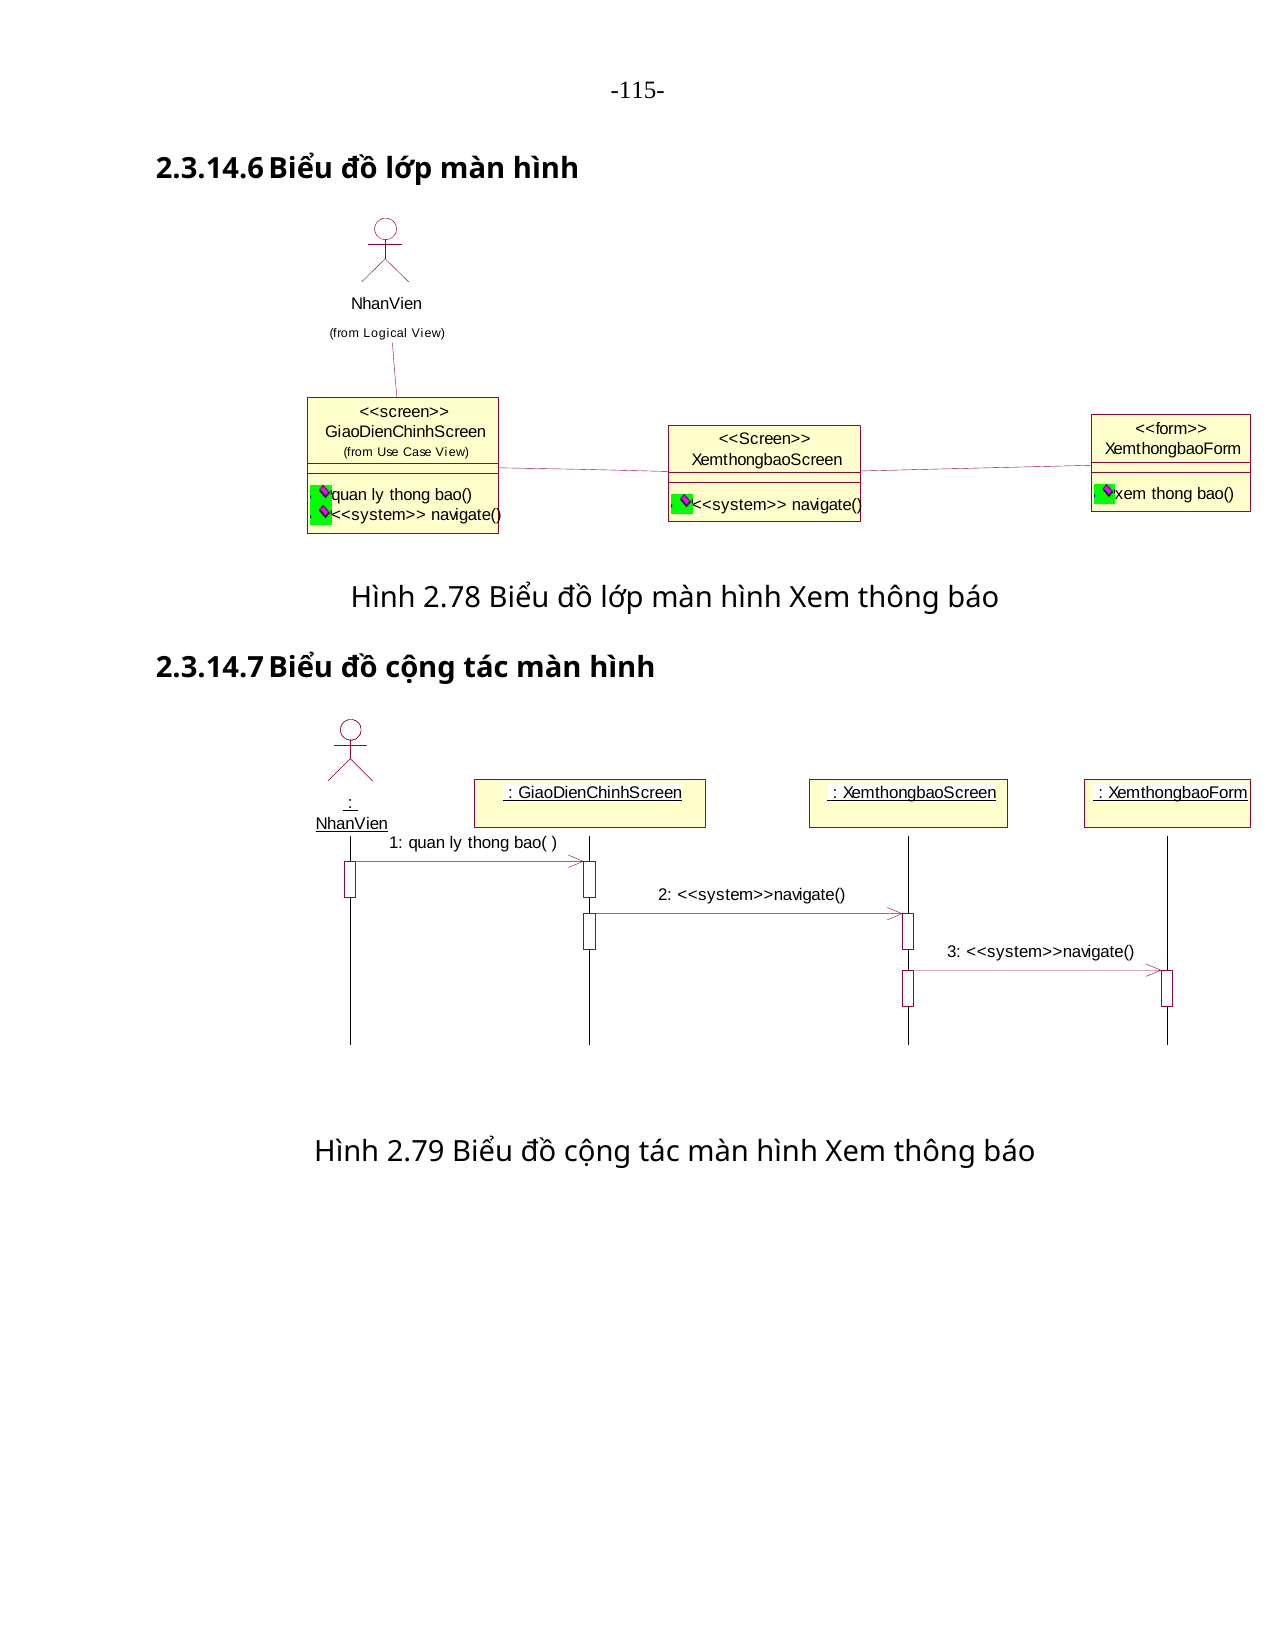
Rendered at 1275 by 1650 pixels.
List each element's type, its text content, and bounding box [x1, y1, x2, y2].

subtitle Biểu đồ cộng tác màn hình [156, 647, 1157, 686]
text Hình 2.79 Biểu đồ cộng tác màn hình Xem thông báo [193, 1130, 1157, 1169]
subtitle Biểu đồ lớp màn hình [156, 148, 1157, 187]
text Hình 2.78 Biểu đồ lớp màn hình Xem thông báo [193, 576, 1157, 616]
